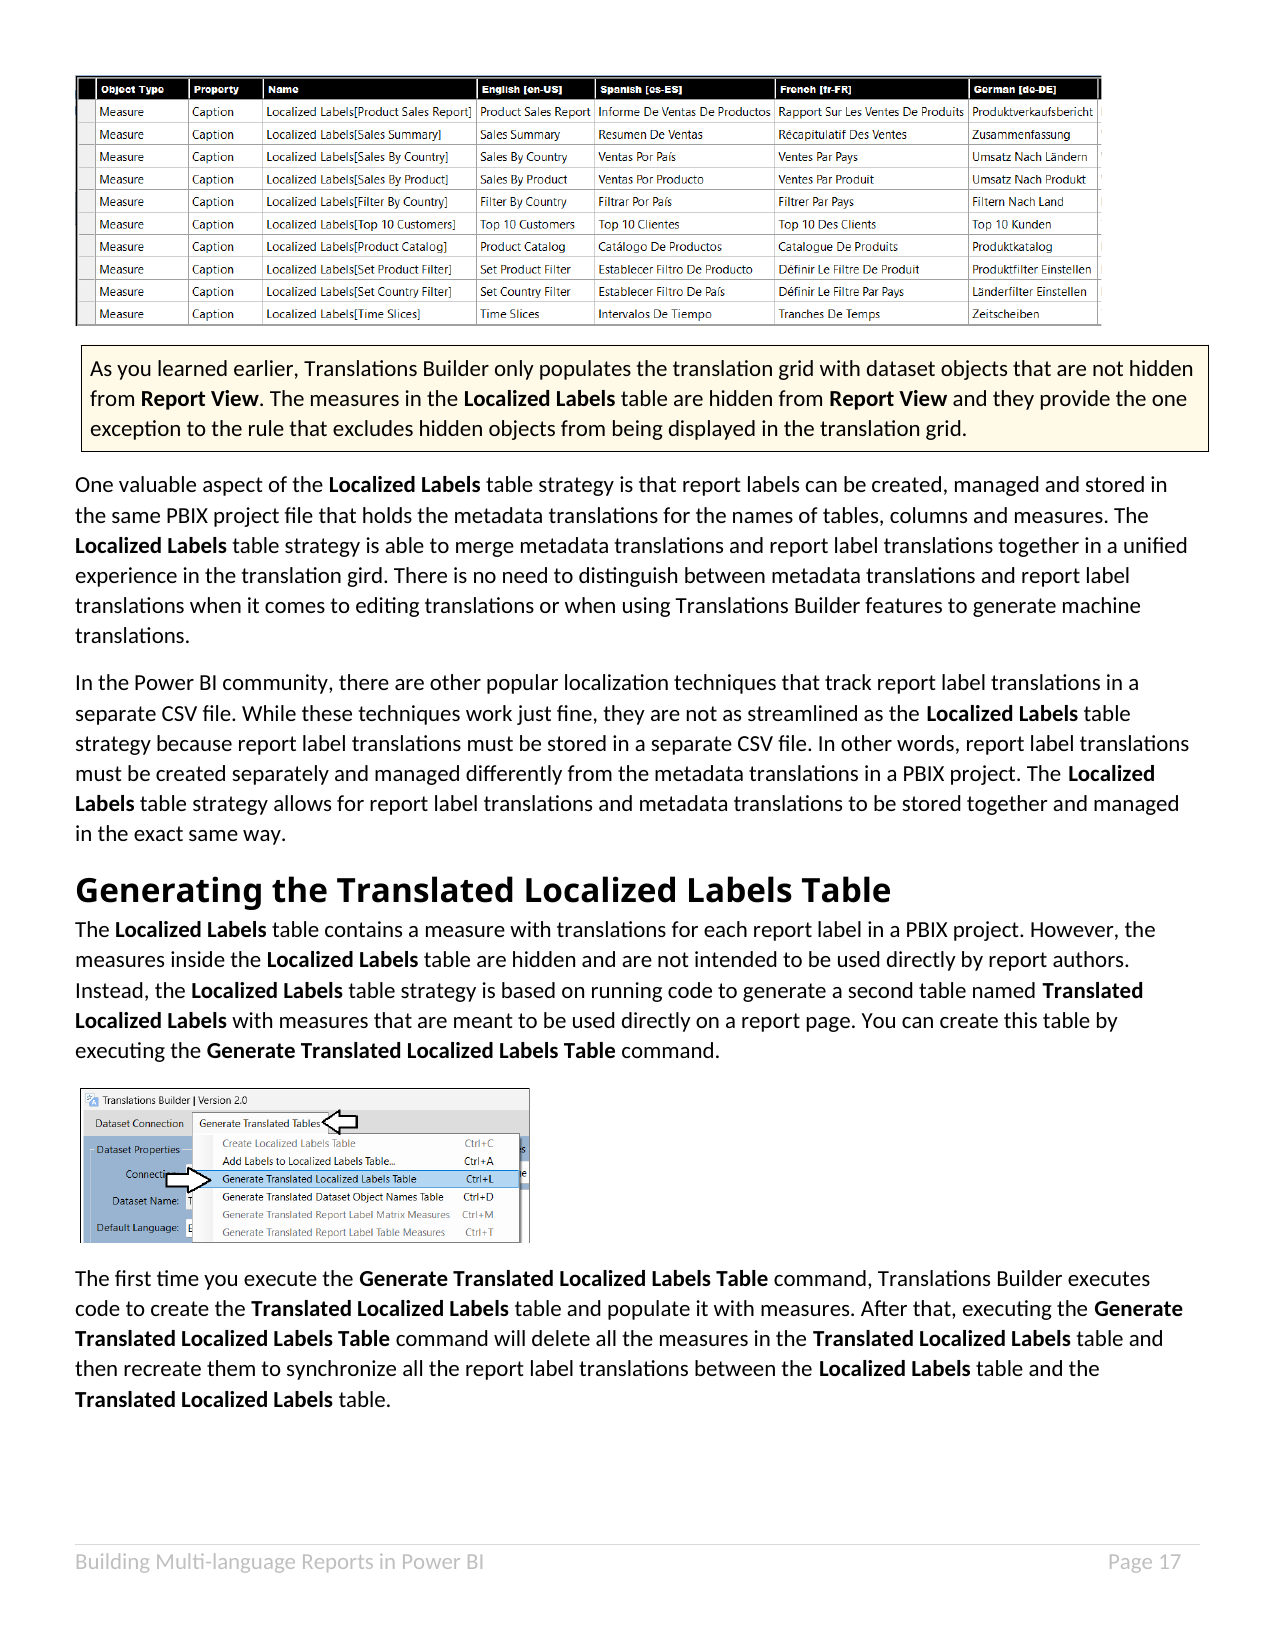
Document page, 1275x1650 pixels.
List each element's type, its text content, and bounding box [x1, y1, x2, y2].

text One valuable aspect of the Localized Labels table strategy is that report labels can be created, managed and stored in the same PBIX project file that holds the metadata translations for the names of tables, columns and measures. The Localized Labels table strategy is able to merge metadata translations and report label translations together in a unified experience in the translation gird. There is no need to distinguish between metadata translations and report label translations when it comes to editing translations or when using Translations Builder features to generate machine translations. [75, 471, 1200, 650]
text In the Power BI community, there are other popular localization techniques that track report label translations in a separate CSV file. While these techniques work just fine, they are not as streamlined as the Localized Labels table strategy because report label translations must be stored in a separate CSV file. In other words, report label translations must be created separately and managed differently from the metadata translations in a PBIX project. The Localized Labels table strategy allows for report label translations and metadata translations to be stored together and managed in the exact same way. [75, 668, 1200, 848]
picture [75, 1083, 534, 1246]
text As you learned earlier, Translations Builder only populates the translation grid with dataset objects that are not hidden from Report View. The measures in the Localized Labels table are hidden from Report View and they provide the one exception to the rule that excludes hidden objects from being displayed in the translation grid. [82, 346, 1208, 451]
subtitle Generating the Translated Localized Labels Table [75, 866, 1200, 912]
picture [75, 75, 1102, 326]
text The Localized Labels table contains a measure with translations for each report label in a PBIX project. However, the measures inside the Localized Labels table are hidden and are not intended to be used directly by report authors. Instead, the Localized Labels table strategy is based on running code to generate a second table named Translated Localized Labels with measures that are meant to be used directly on a report page. You can create this table by executing the Generate Translated Localized Labels Table command. [75, 915, 1200, 1064]
text The first time you execute the Generate Translated Localized Labels Table command, Translations Builder executes code to create the Translated Localized Labels table and populate it with measures. After that, executing the Generate Translated Localized Labels Table command will delete all the measures in the Translated Localized Labels table and then recreate them to synchronize all the report label translations between the Localized Labels table and the Translated Localized Labels table. [75, 1264, 1200, 1413]
